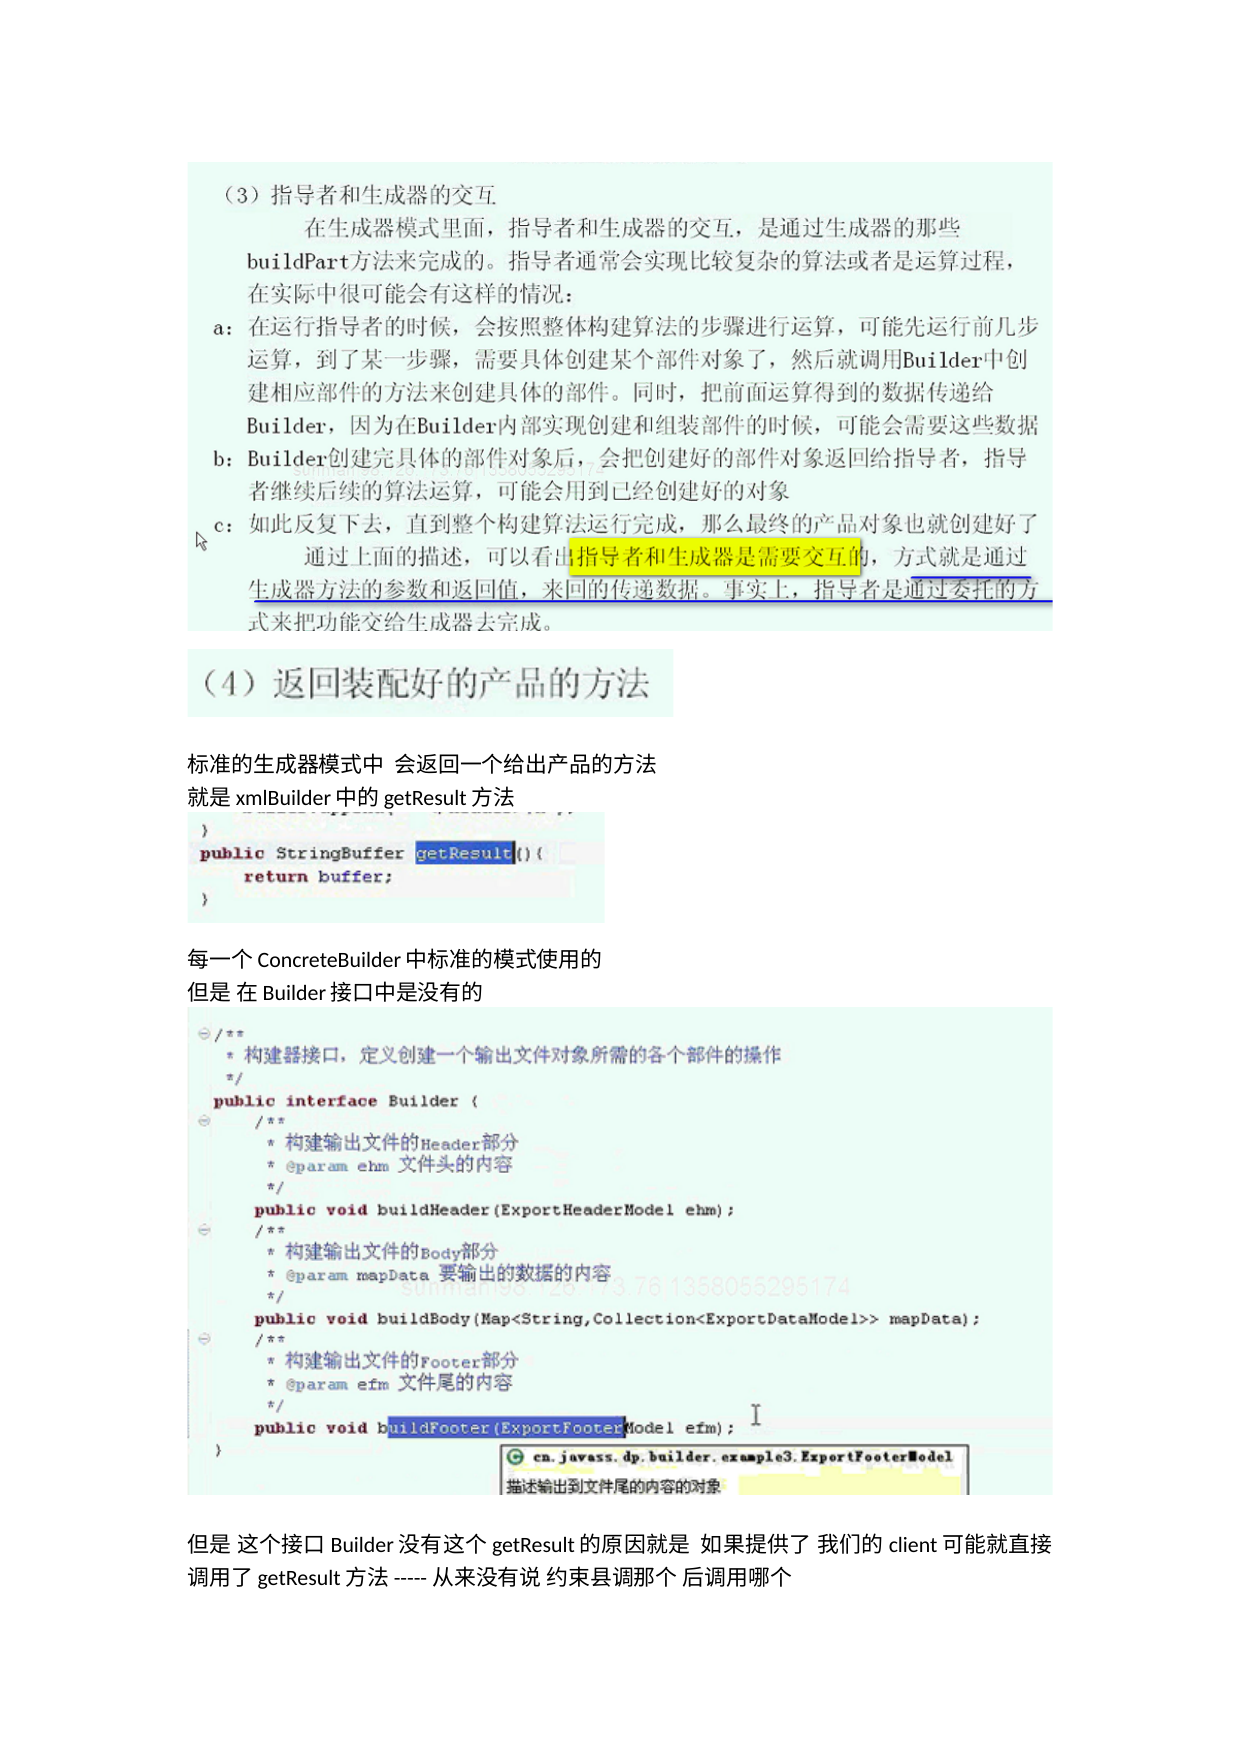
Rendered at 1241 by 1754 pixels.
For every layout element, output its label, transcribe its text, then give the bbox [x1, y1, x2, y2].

picture [187, 649, 674, 717]
text 但是 这个接口Builder没有这个getResult的原因就是 如果提供了 我们的client可能就直接调用了getResult方法 ----- 从来没有说 约束县调那个 后调用哪个 [187, 1495, 1053, 1592]
text 标准的生成器模式中 会返回一个给出产品的方法 [187, 747, 1053, 779]
picture [187, 162, 1053, 631]
picture [187, 1007, 1053, 1495]
text 每一个ConcreteBuilder中标准的模式使用的 [187, 942, 1053, 974]
text 但是 在Builder接口中是没有的 [187, 974, 1053, 1007]
text 就是xmlBuilder中的getResult方法 [187, 779, 1053, 812]
picture [187, 812, 605, 923]
